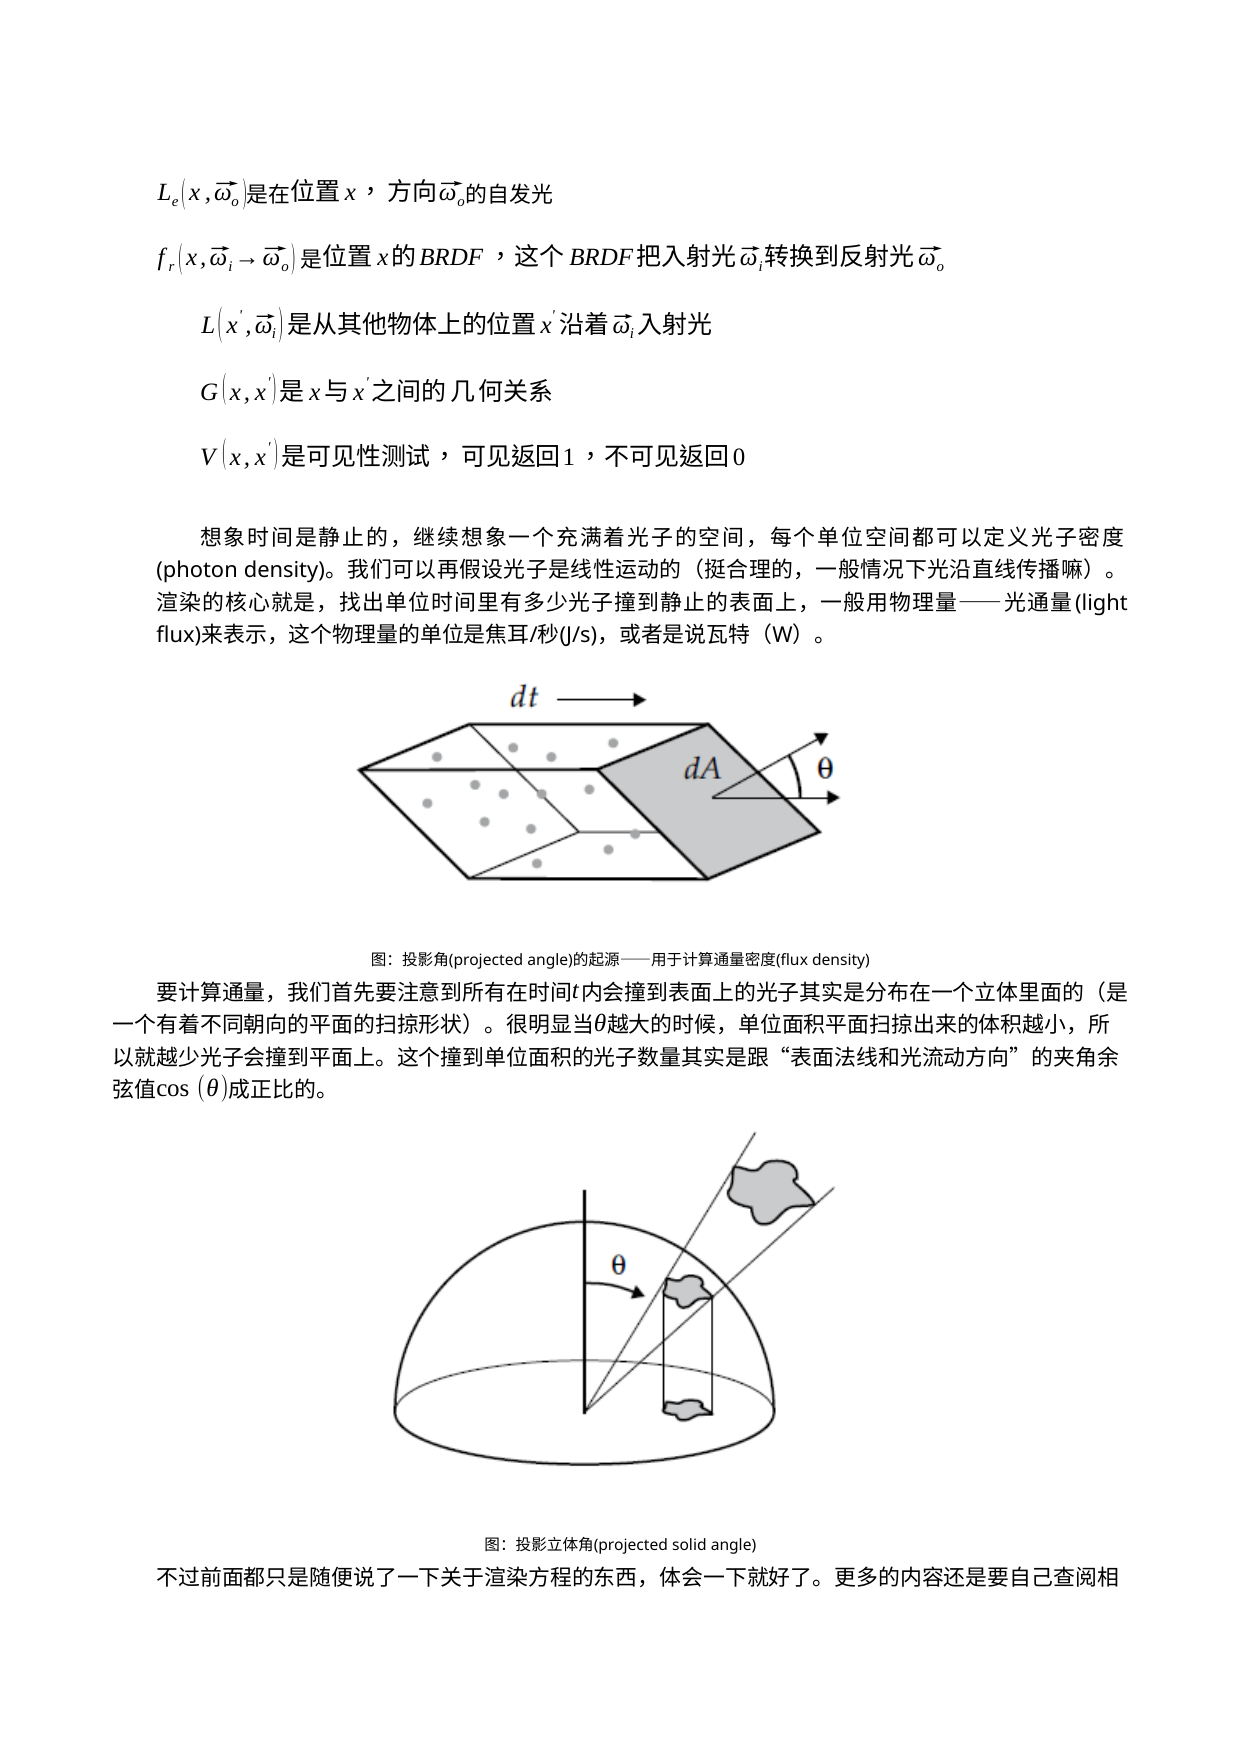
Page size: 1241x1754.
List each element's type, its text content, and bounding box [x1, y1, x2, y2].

text 要计算通量，我们首先要注意到所有在时间内会撞到表面上的光子其实是分布在一个立体里面的（是一个有着不同朝向的平面的扫掠形状）。很明显当越大的时候，单位面积平面扫掠出来的体积越小，所以就越少光子会撞到平面上。这个撞到单位面积的光子数量其实是跟“表面法线和光流动方向”的夹角余弦值成正比的。 [112, 974, 1128, 1104]
picture [332, 649, 908, 912]
text 图：投影立体角(projected solid angle) [112, 1527, 1128, 1559]
text 图：投影角(projected angle)的起源——用于计算通量密度(flux density) [112, 942, 1128, 974]
text 是 [112, 227, 1128, 292]
text 是在的自发光 [112, 162, 1128, 227]
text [112, 1559, 1128, 1592]
text 想象时间是静止的，继续想象一个充满着光子的空间，每个单位空间都可以定义光子密度(photon density)。我们可以再假设光子是线性运动的（挺合理的，一般情况下光沿直线传播嘛）。渲染的核心就是，找出单位时间里有多少光子撞到静止的表面上，一般用物理量——光通量(light flux)来表示，这个物理量的单位是焦耳/秒(J/s)，或者是说瓦特（W）。 [156, 519, 1128, 649]
picture [350, 1104, 890, 1499]
